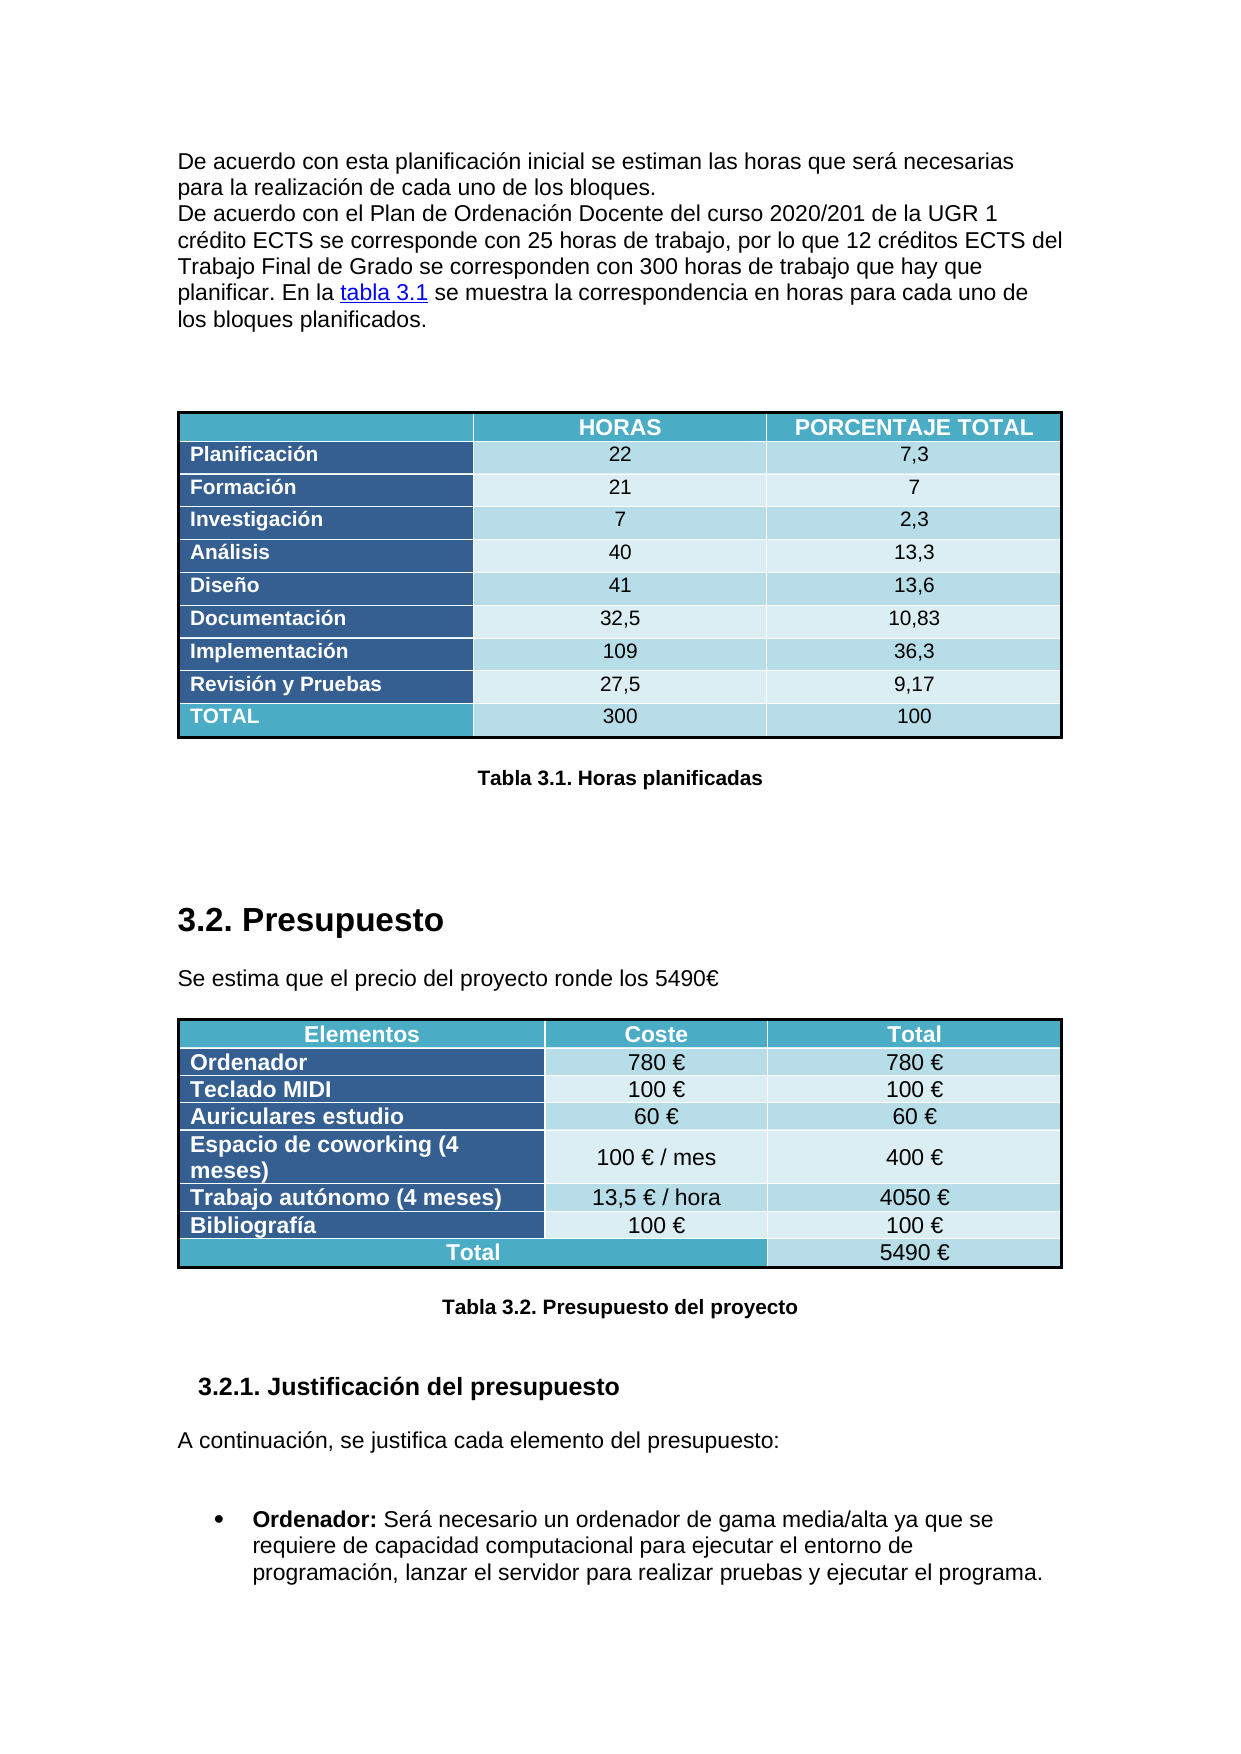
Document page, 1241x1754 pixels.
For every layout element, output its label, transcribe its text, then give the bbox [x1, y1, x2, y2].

table_cell 9,17 [767, 671, 1060, 703]
table_cell Ordenador [180, 1049, 544, 1075]
table_cell Formación [180, 475, 473, 506]
table_cell 780 € [546, 1049, 767, 1075]
table_cell 109 [474, 639, 766, 670]
table_cell Teclado MIDI [180, 1076, 544, 1102]
table_cell 100 € [546, 1076, 767, 1102]
table_cell Investigación [180, 507, 473, 539]
table_cell Auriculares estudio [180, 1103, 544, 1129]
table_header [180, 414, 473, 441]
table_cell Espacio de coworking (4 meses) [180, 1131, 544, 1183]
table_cell 13,3 [767, 540, 1060, 572]
table_cell Análisis [180, 540, 473, 572]
table_cell Implementación [180, 639, 473, 670]
text Tabla 3.2. Presupuesto del proyecto [177, 1295, 1063, 1319]
table_cell 7,3 [767, 442, 1060, 473]
table_cell 22 [474, 442, 766, 473]
table_cell 40 [474, 540, 766, 572]
table_cell 32,5 [474, 606, 766, 637]
table_header Elementos [180, 1021, 544, 1047]
table_header HORAS [474, 414, 766, 441]
table_cell Revisión y Pruebas [180, 671, 473, 703]
table_cell Documentación [180, 606, 473, 637]
text A continuación, se justifica cada elemento del presupuesto: [177, 1427, 1063, 1453]
table_cell 100 € [768, 1076, 1060, 1102]
table_cell 100 € / mes [546, 1131, 767, 1183]
table_cell 100 € [768, 1212, 1060, 1238]
text De acuerdo con el Plan de Ordenación Docente del curso 2020/201 de la UGR 1 crédito ECTS se corresponde con 25 horas de trabajo, por lo que 12 créditos ECTS del Trabajo Final de Grado se corresponden con 300 horas de trabajo que hay que planificar. En la tabla 3.1 se muestra la correspondencia en horas para cada uno de los bloques planificados. [177, 200, 1063, 332]
table_cell 780 € [768, 1049, 1060, 1075]
table_cell Trabajo autónomo (4 meses) [180, 1184, 544, 1211]
table_cell 300 [474, 704, 766, 736]
subtitle 3.2.1. Justificación del presupuesto [198, 1372, 1063, 1400]
table_cell 2,3 [767, 507, 1060, 539]
table_cell 7 [767, 475, 1060, 506]
table_cell 36,3 [767, 639, 1060, 670]
table_cell 41 [474, 573, 766, 605]
table_cell Bibliografía [180, 1212, 544, 1238]
text Tabla 3.1. Horas planificadas [177, 765, 1063, 789]
text Se estima que el precio del proyecto ronde los 5490€ [177, 965, 1063, 992]
table_cell 100 [767, 704, 1060, 736]
table_cell TOTAL [180, 704, 473, 736]
table_cell 4050 € [768, 1184, 1060, 1211]
table_cell 60 € [546, 1103, 767, 1129]
table_cell Total [180, 1239, 767, 1266]
table_cell 100 € [546, 1212, 767, 1238]
table_cell 10,83 [767, 606, 1060, 637]
table_cell 27,5 [474, 671, 766, 703]
table_header Coste [546, 1021, 767, 1047]
subtitle 3.2. Presupuesto [177, 900, 1063, 939]
table_cell 13,6 [767, 573, 1060, 605]
table_header Total [768, 1021, 1060, 1047]
table_cell 21 [474, 475, 766, 506]
table_cell 60 € [768, 1103, 1060, 1129]
table_header PORCENTAJE TOTAL [767, 414, 1060, 441]
table_cell Diseño [180, 573, 473, 605]
table_cell 7 [474, 507, 766, 539]
text De acuerdo con esta planificación inicial se estiman las horas que será necesarias para la realización de cada uno de los bloques. [177, 148, 1063, 200]
list Ordenador: Será necesario un ordenador de gama media/alta ya que se requiere de capacidad computacional para ejecutar el entorno de programación, lanzar el servidor para realizar pruebas y ejecutar el programa. [215, 1506, 1063, 1585]
table_cell 5490 € [768, 1239, 1060, 1266]
table_cell 400 € [768, 1131, 1060, 1183]
table_cell 13,5 € / hora [546, 1184, 767, 1211]
table_cell Planificación [180, 442, 473, 473]
